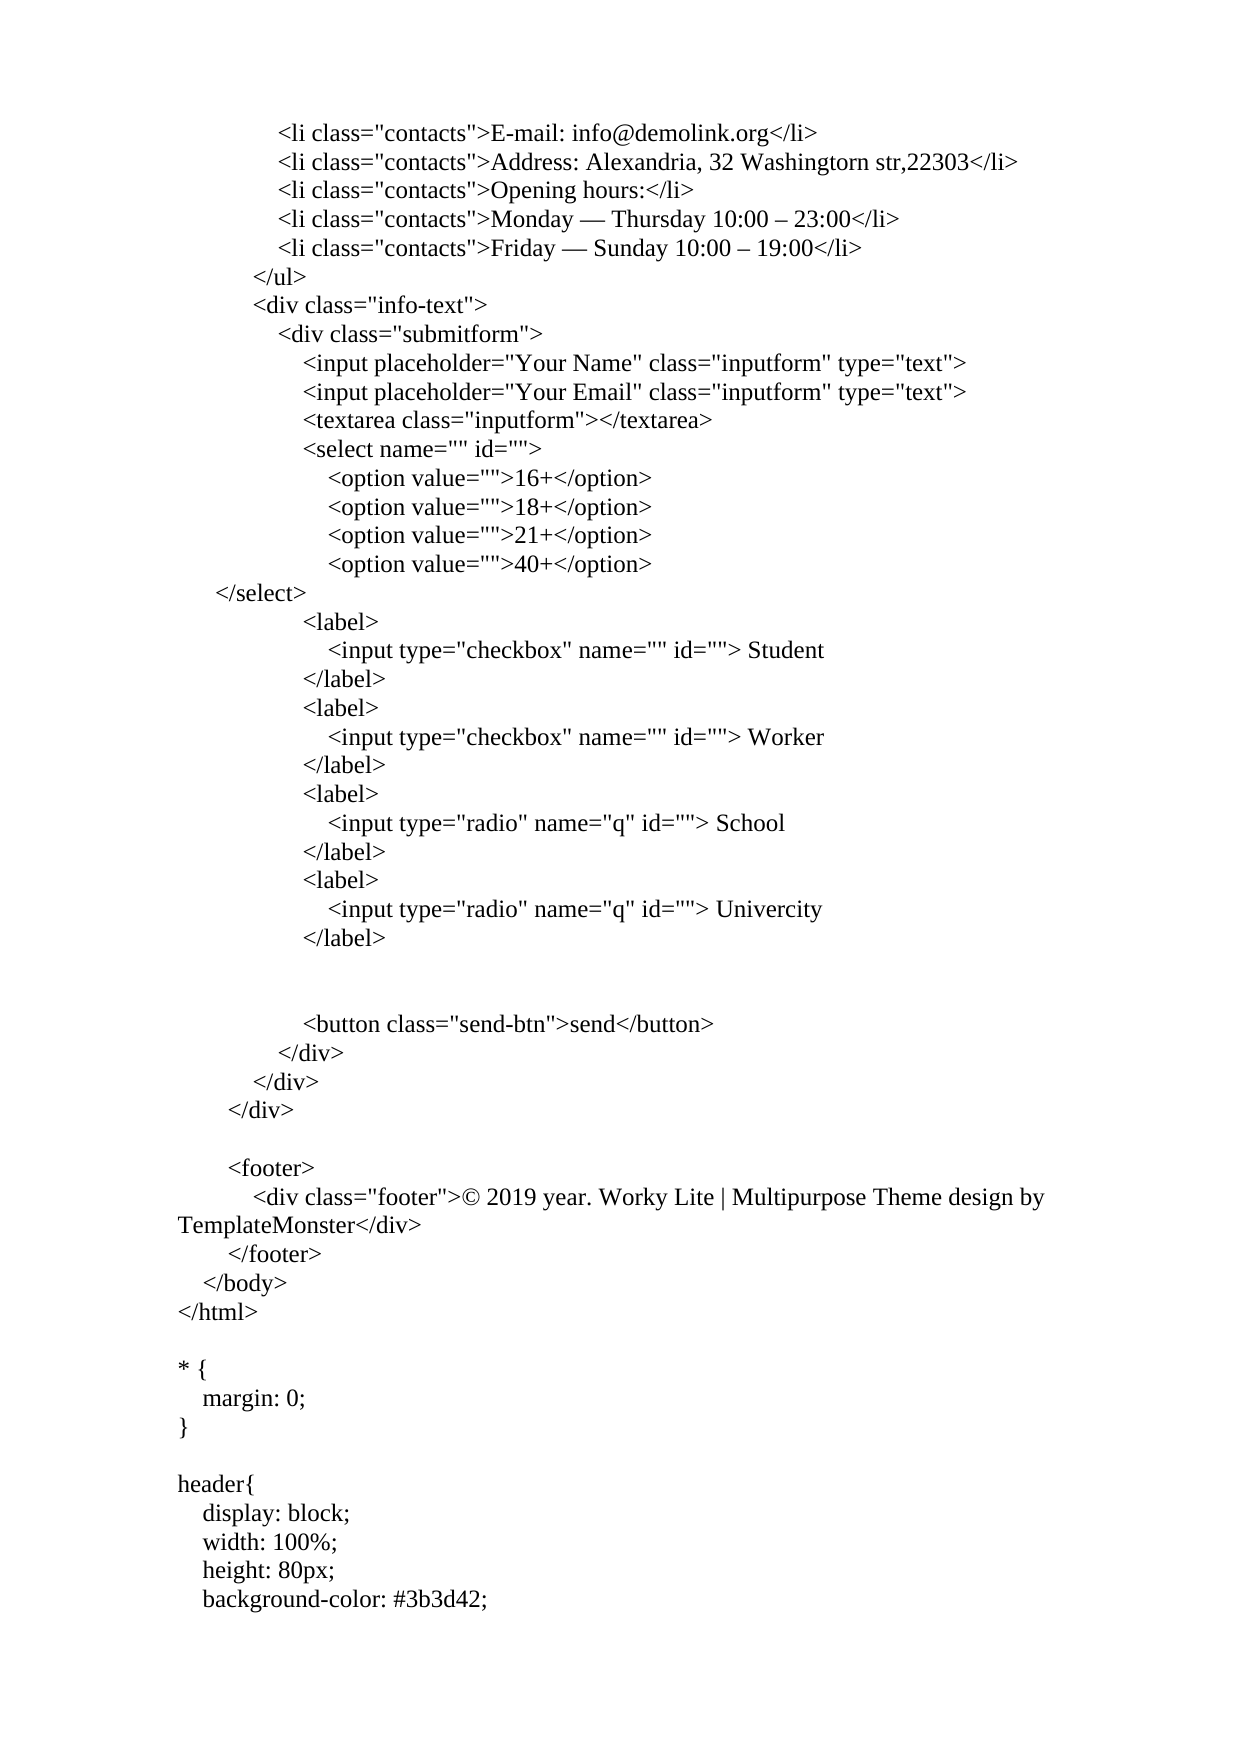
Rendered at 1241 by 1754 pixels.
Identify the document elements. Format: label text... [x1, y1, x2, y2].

text } [177, 1412, 1152, 1441]
text header{ [177, 1469, 1152, 1498]
text <li class="contacts">E-mail: info@demolink.org</li> [177, 118, 1152, 147]
text <option value="">18+</option> [177, 492, 1152, 521]
text <input placeholder="Your Name" class="inputform" type="text"> [177, 348, 1152, 377]
text </div> [177, 1096, 1152, 1124]
text </div> [177, 1067, 1152, 1096]
text * { [177, 1354, 1152, 1383]
text <textarea class="inputform"></textarea> [177, 406, 1152, 434]
text </html> [177, 1297, 1152, 1326]
text <button class="send-btn">send</button> [177, 1009, 1152, 1038]
text <input type="checkbox" name="" id=""> Worker [177, 722, 1152, 751]
text <li class="contacts">Monday — Thursday 10:00 – 23:00</li> [177, 204, 1152, 233]
text </ul> [177, 262, 1152, 291]
text <select name="" id=""> [177, 434, 1152, 463]
text <label> [177, 607, 1152, 636]
text background-color: #3b3d42; [177, 1584, 1152, 1613]
text <footer> [177, 1153, 1152, 1182]
text <input type="radio" name="q" id=""> School [177, 808, 1152, 837]
text </select> [177, 578, 1152, 607]
text <option value="">40+</option> [177, 549, 1152, 578]
text height: 80px; [177, 1556, 1152, 1584]
text </footer> [177, 1239, 1152, 1268]
text display: block; [177, 1498, 1152, 1527]
text <label> [177, 779, 1152, 808]
text </label> [177, 837, 1152, 866]
text <input type="radio" name="q" id=""> Univercity [177, 894, 1152, 923]
text </label> [177, 664, 1152, 693]
text </label> [177, 923, 1152, 952]
text <input type="checkbox" name="" id=""> Student [177, 636, 1152, 664]
text </body> [177, 1268, 1152, 1297]
text <div class="submitform"> [177, 319, 1152, 348]
text <option value="">21+</option> [177, 521, 1152, 549]
text </label> [177, 751, 1152, 779]
text <li class="contacts">Address: Alexandria, 32 Washingtorn str,22303</li> [177, 147, 1152, 176]
text <input placeholder="Your Email" class="inputform" type="text"> [177, 377, 1152, 406]
text </div> [177, 1038, 1152, 1067]
text margin: 0; [177, 1383, 1152, 1412]
text <div class="footer">© 2019 year. Worky Lite | Multipurpose Theme design by TemplateMonster</div> [177, 1182, 1152, 1239]
text width: 100%; [177, 1527, 1152, 1556]
text <label> [177, 693, 1152, 722]
text <li class="contacts">Friday — Sunday 10:00 – 19:00</li> [177, 233, 1152, 262]
text <label> [177, 866, 1152, 894]
text <option value="">16+</option> [177, 463, 1152, 492]
text <li class="contacts">Opening hours:</li> [177, 176, 1152, 204]
text <div class="info-text"> [177, 291, 1152, 319]
